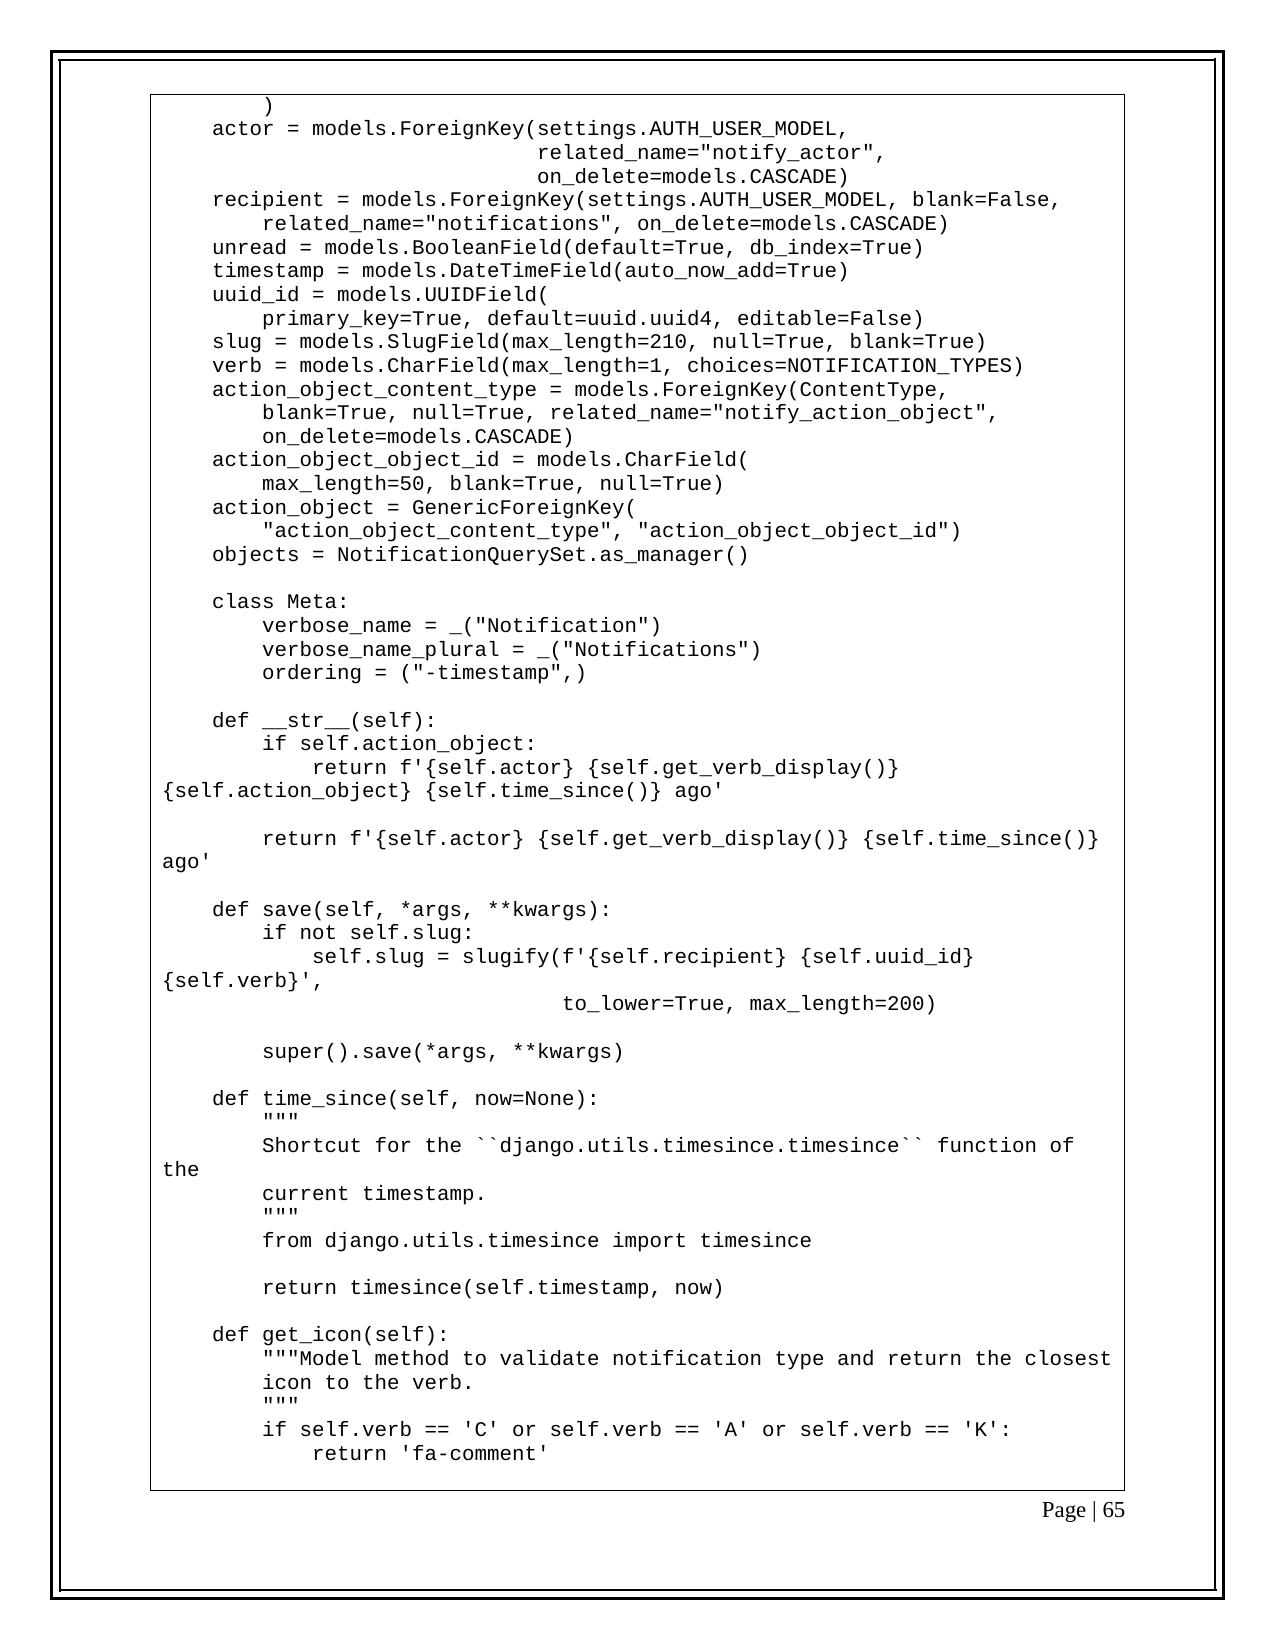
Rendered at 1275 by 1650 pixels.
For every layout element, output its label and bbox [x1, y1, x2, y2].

table_header [151, 95, 1124, 1490]
